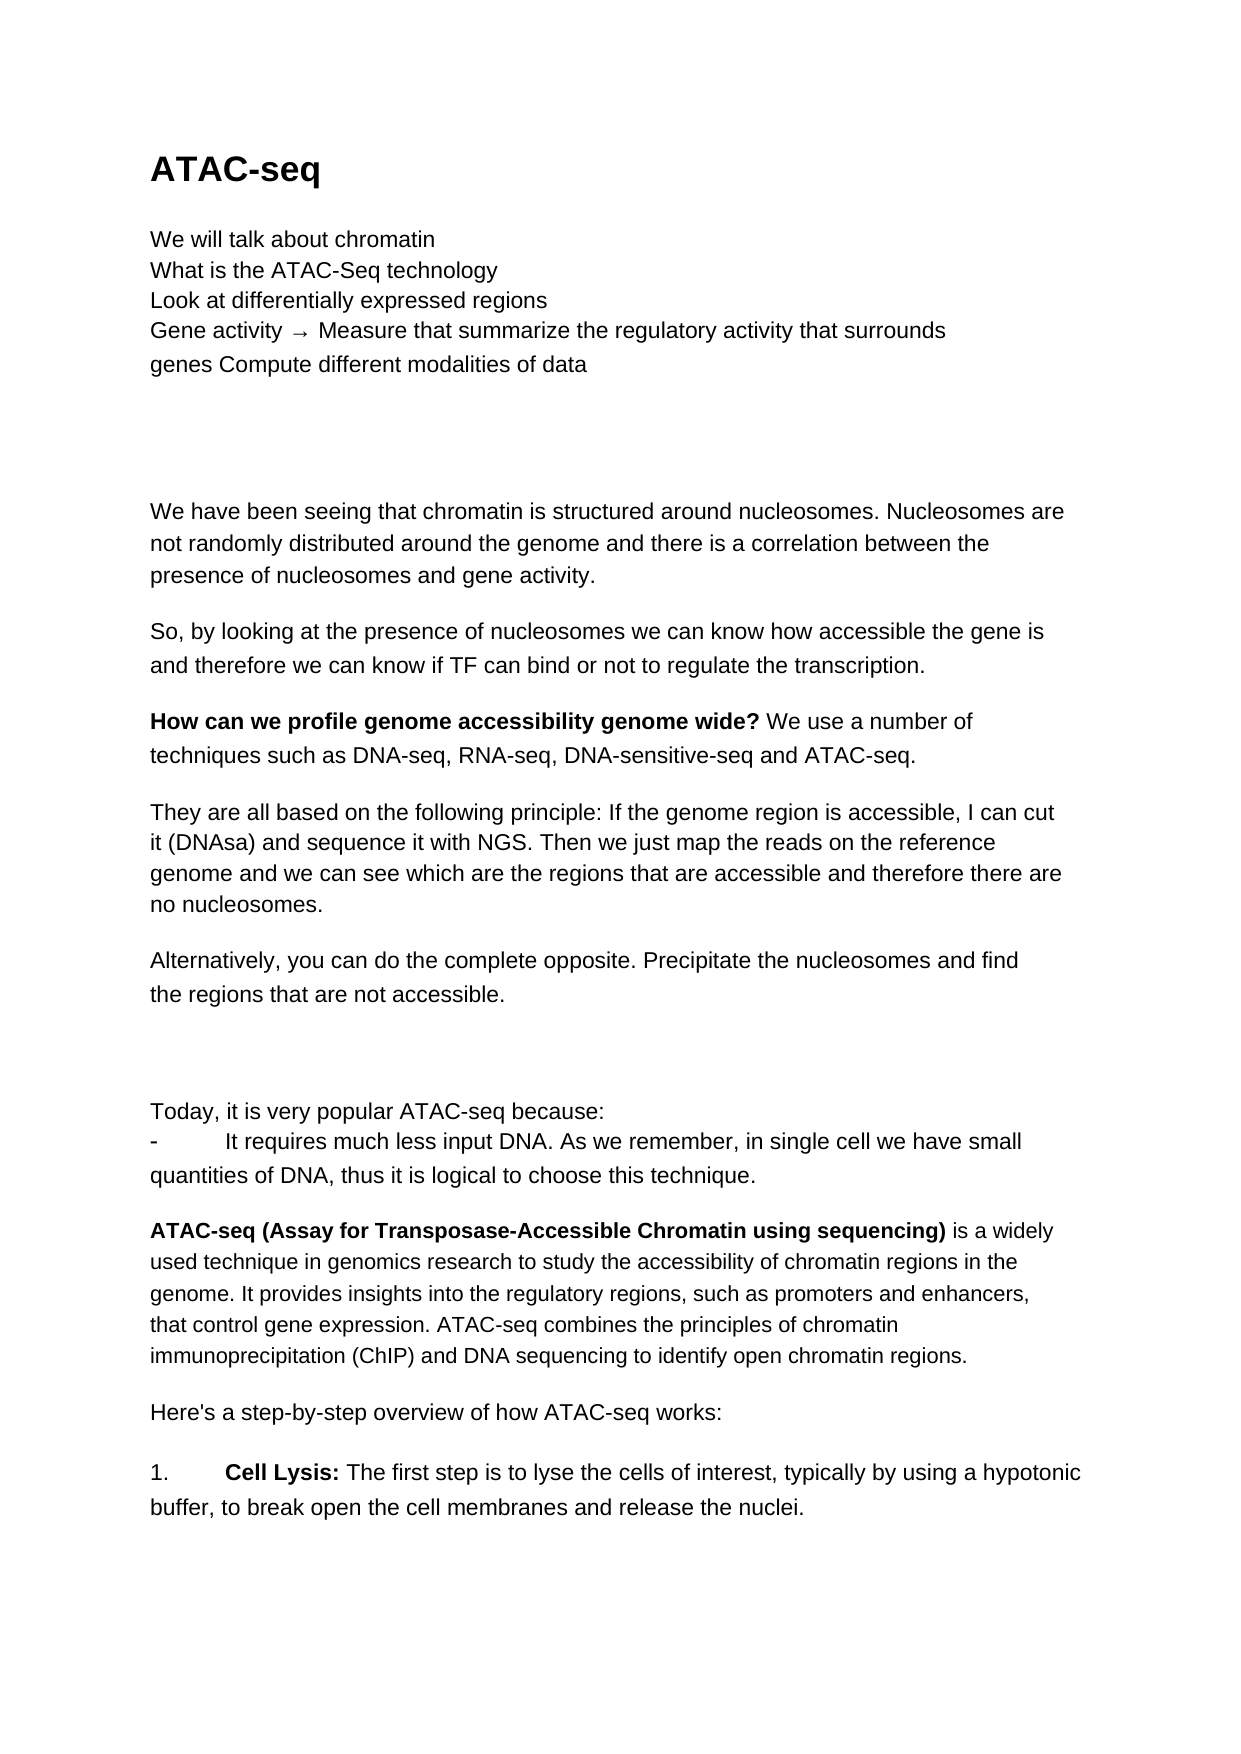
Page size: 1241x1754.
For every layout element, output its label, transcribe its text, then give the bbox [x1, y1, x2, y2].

text They are all based on the following principle: If the genome region is accessible, I can cut it (DNAsa) and sequence it with NGS. Then we just map the reads on the reference genome and we can see which are the regions that are accessible and therefore there are no nucleosomes. [150, 798, 1071, 917]
text Today, it is very popular ATAC-seq because: [150, 1098, 1090, 1124]
list It requires much less input DNA. As we remember, in single cell we have small quantities of DNA, thus it is logical to choose this technique. [150, 1128, 1090, 1188]
text Look at differentially expressed regions [150, 287, 1090, 313]
text We will talk about chromatin [150, 226, 1090, 253]
text So, by looking at the presence of nucleosomes we can know how accessible the gene is and therefore we can know if TF can bind or not to regulate the transcription. [150, 618, 1087, 678]
text ATAC-seq (Assay for Transposase-Accessible Chromatin using sequencing) is a widely used technique in genomics research to study the accessibility of chromatin regions in the genome. It provides insights into the regulatory regions, such as promoters and enhancers, that control gene expression. ATAC-seq combines the principles of chromatin immunoprecipitation (ChIP) and DNA sequencing to identify open chromatin regions. [150, 1218, 1064, 1369]
list Cell Lysis: The first step is to lyse the cells of interest, typically by using a hypotonic buffer, to break open the cell membranes and release the nuclei. [150, 1459, 1090, 1520]
text Here's a step-by-step overview of how ATAC-seq works: [150, 1399, 1090, 1426]
text We have been seeing that chromatin is structured around nucleosomes. Nucleosomes are not randomly distributed around the genome and there is a correlation between the presence of nucleosomes and gene activity. [150, 498, 1087, 588]
text Gene activity → Measure that summarize the regulatory activity that surrounds genes Compute different modalities of data [150, 317, 1012, 377]
text Alternatively, you can do the complete opposite. Precipitate the nucleosomes and find the regions that are not accessible. [150, 947, 1054, 1007]
text How can we profile genome accessibility genome wide? We use a number of techniques such as DNA-seq, RNA-seq, DNA-sensitive-seq and ATAC-seq. [150, 708, 1087, 768]
text ATAC-seq [150, 148, 1090, 189]
text What is the ATAC-Seq technology [150, 257, 1090, 283]
